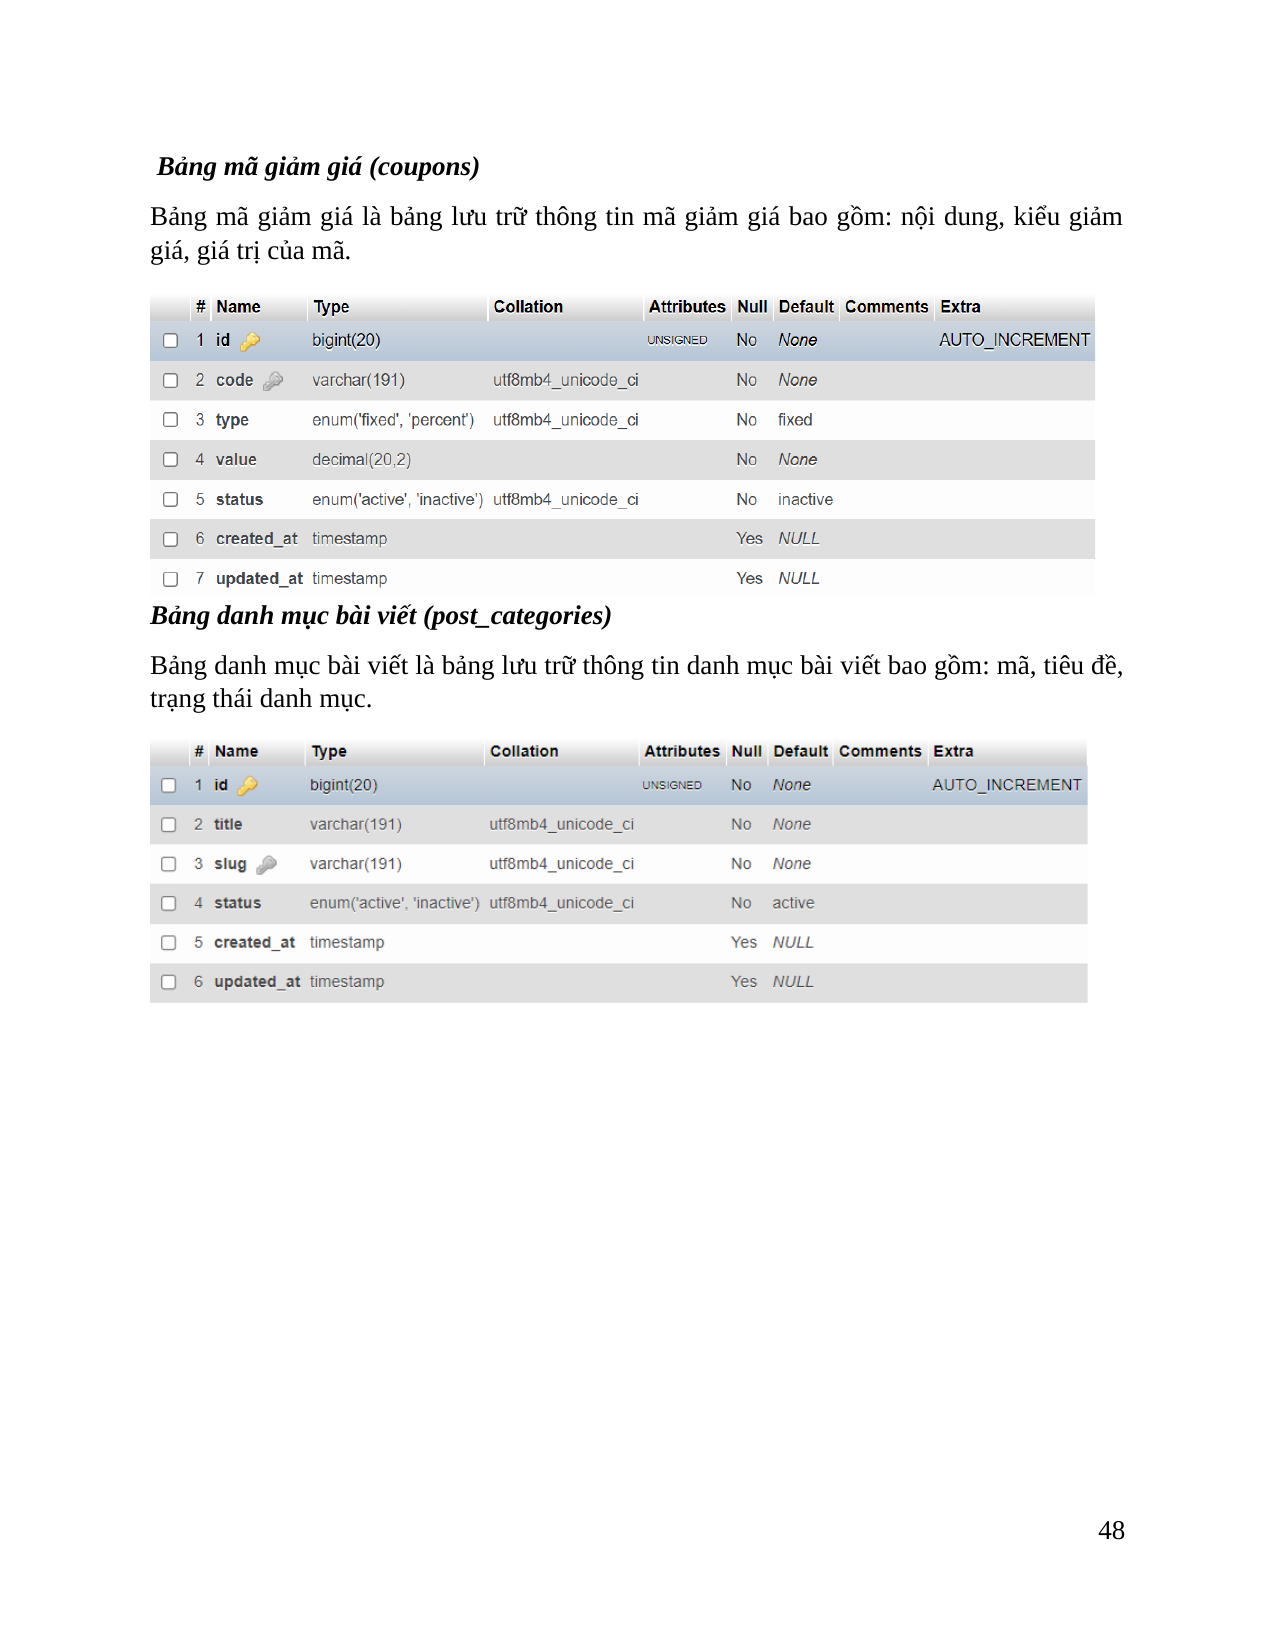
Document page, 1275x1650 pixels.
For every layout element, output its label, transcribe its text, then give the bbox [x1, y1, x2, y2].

text Bảng mã giảm giá (coupons) [150, 150, 1125, 181]
picture [150, 732, 1088, 1004]
text Bảng mã giảm giá là bảng lưu trữ thông tin mã giảm giá bao gồm: nội dung, kiểu giảm giá, giá trị của mã. [150, 200, 1125, 265]
picture [150, 283, 1096, 597]
text Bảng danh mục bài viết là bảng lưu trữ thông tin danh mục bài viết bao gồm: mã, tiêu đề, trạng thái danh mục. [150, 649, 1125, 714]
